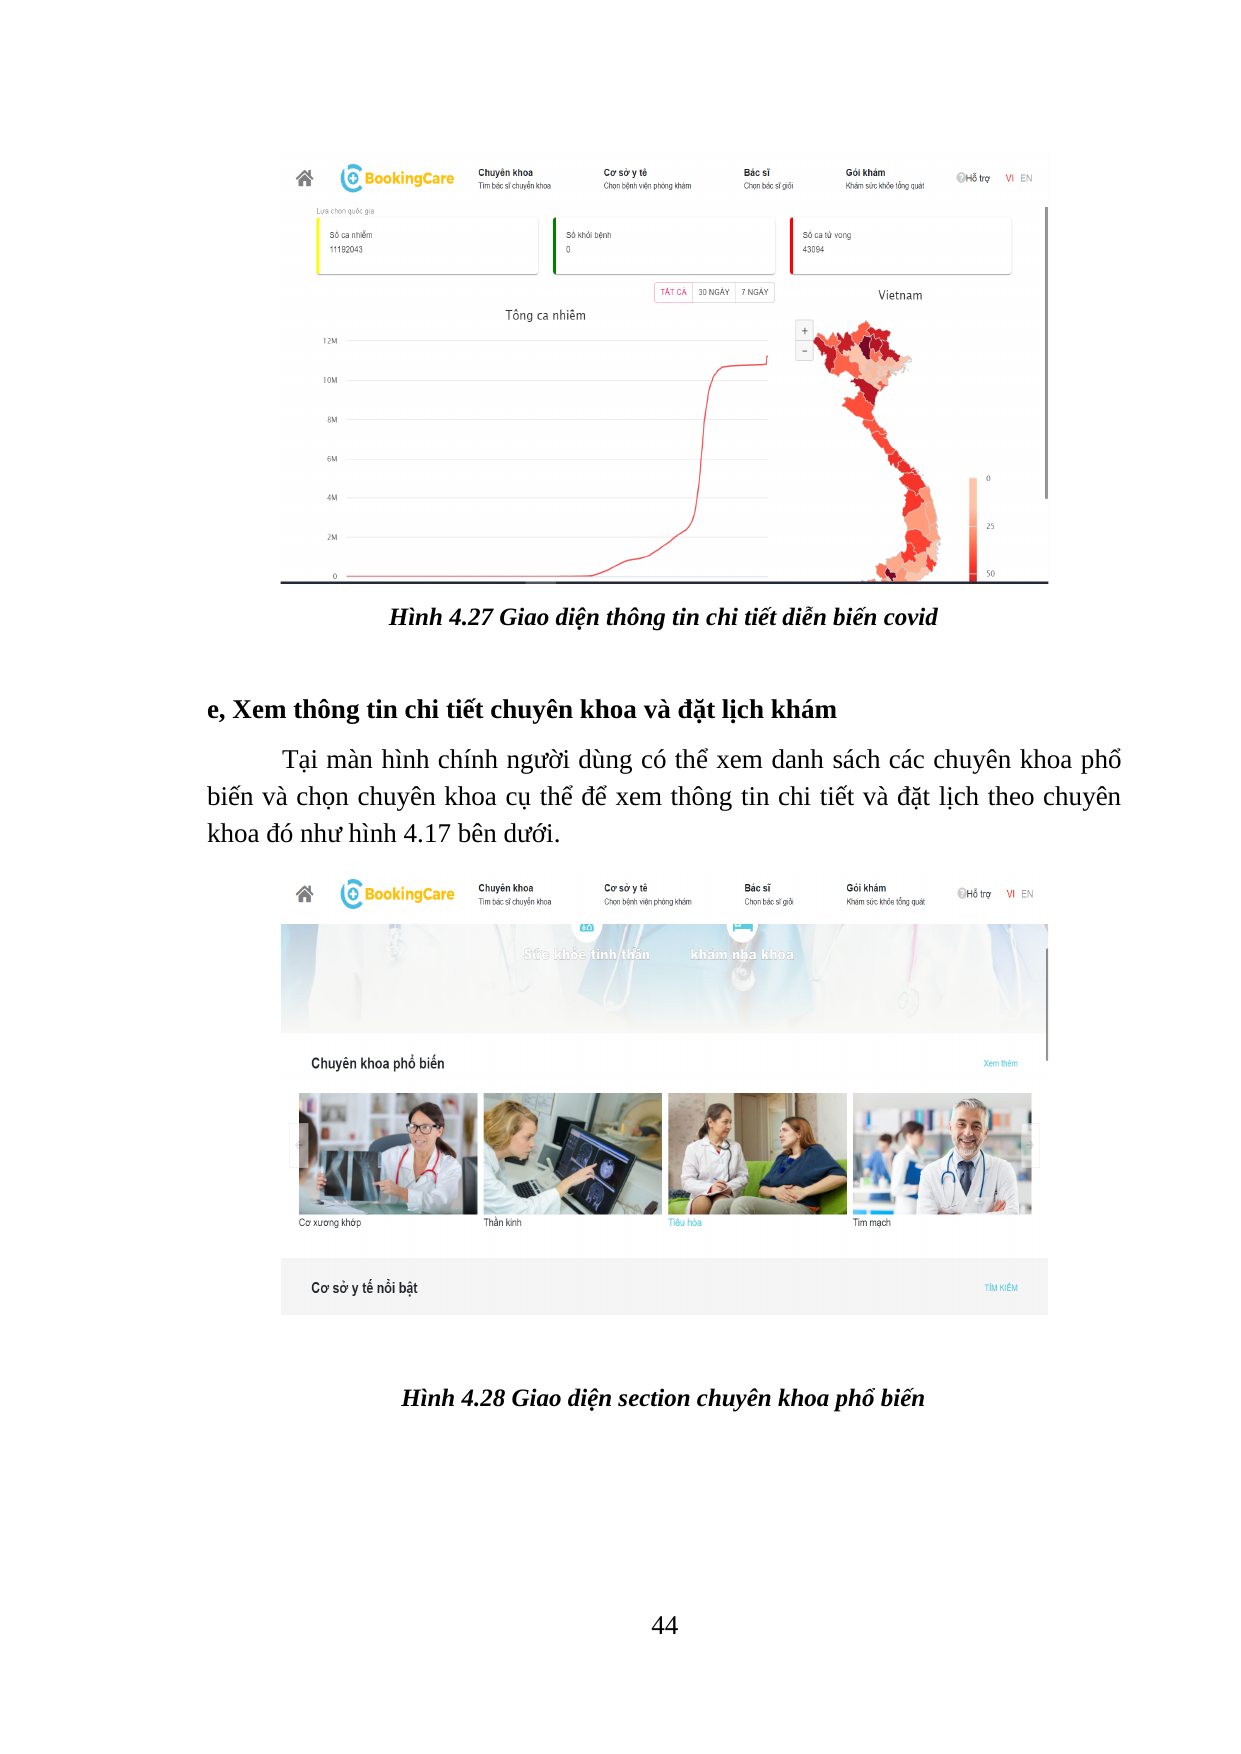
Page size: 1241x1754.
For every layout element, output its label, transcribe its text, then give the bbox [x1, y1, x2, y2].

picture [280, 867, 1049, 1315]
text e, Xem thông tin chi tiết chuyên khoa và đặt lịch khám [207, 693, 1122, 724]
text Tại màn hình chính người dùng có thể xem danh sách các chuyên khoa phổ biến và chọn chuyên khoa cụ thể để xem thông tin chi tiết và đặt lịch theo chuyên khoa đó như hình 4.17 bên dưới. [207, 743, 1122, 848]
picture [280, 151, 1049, 584]
